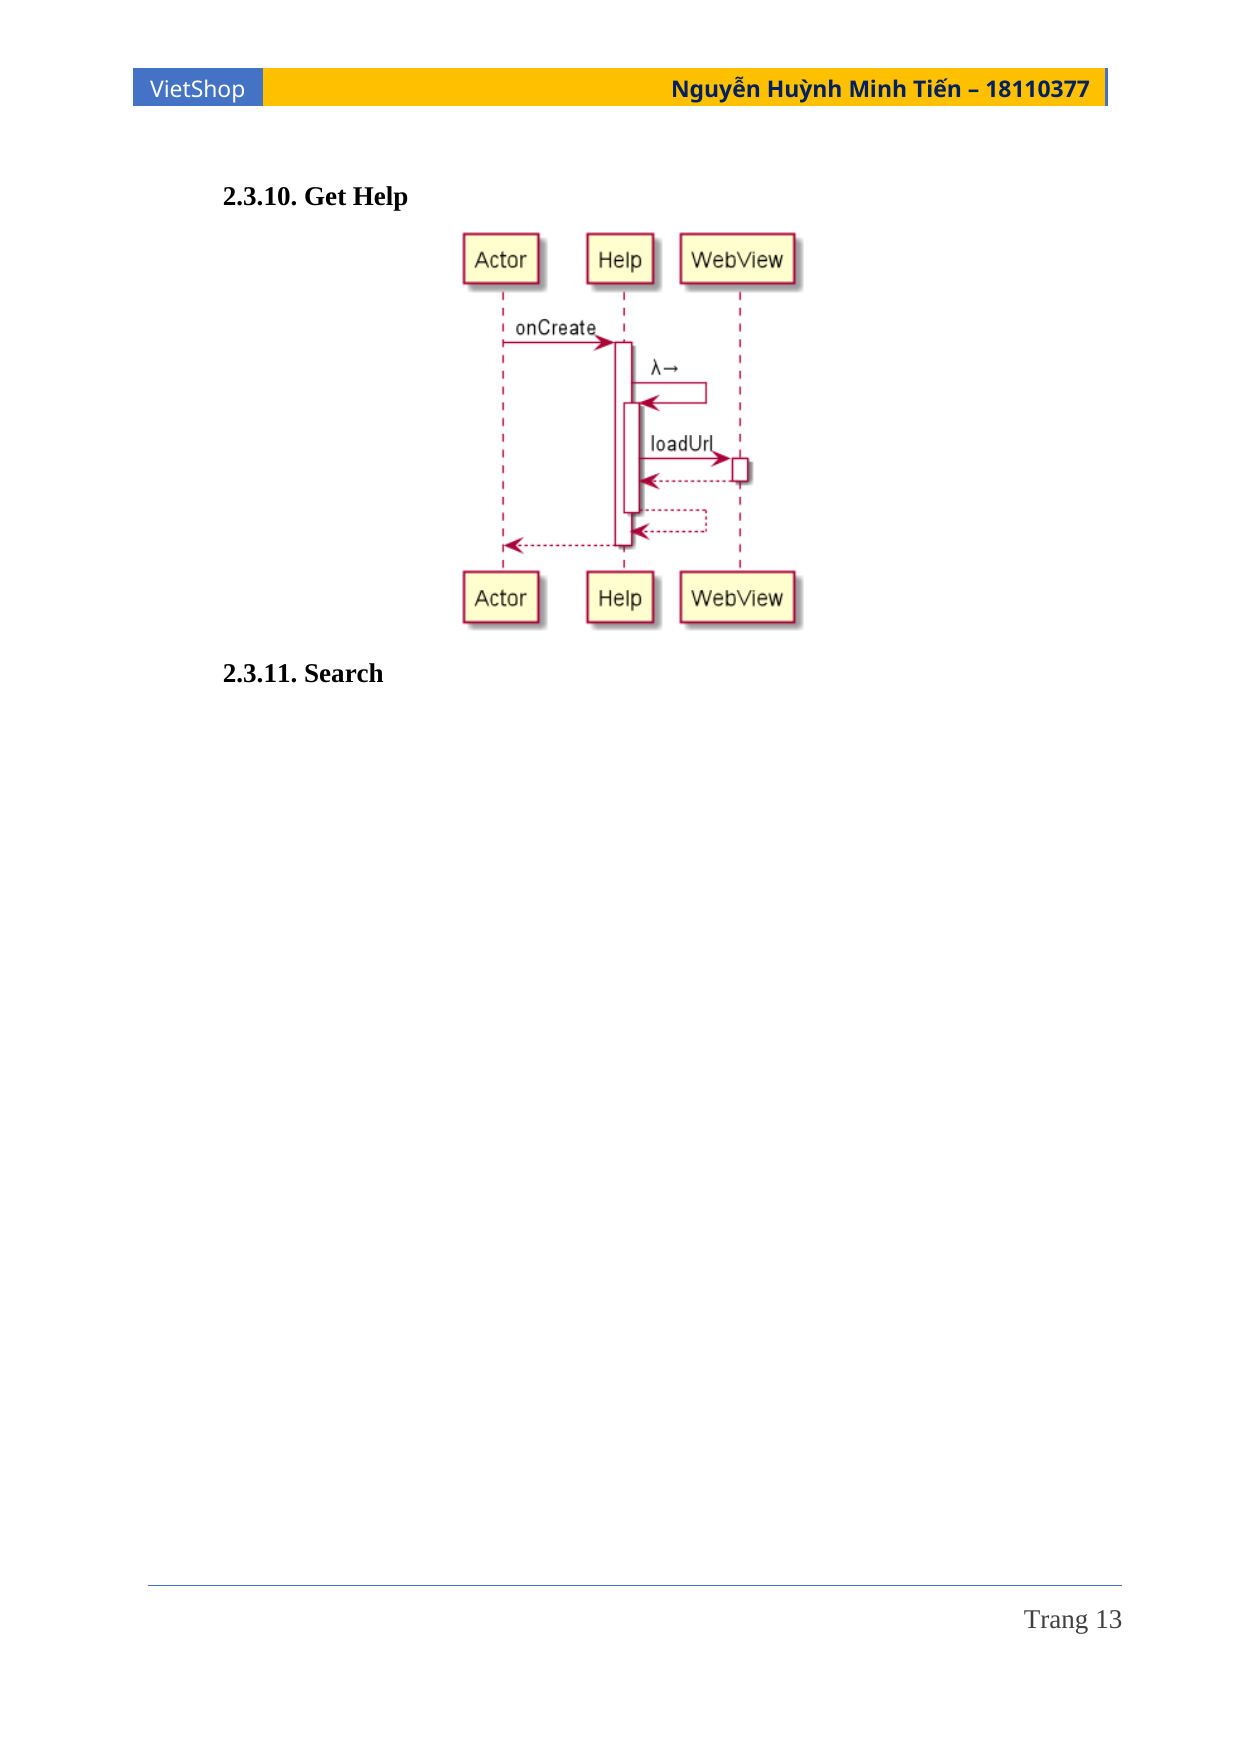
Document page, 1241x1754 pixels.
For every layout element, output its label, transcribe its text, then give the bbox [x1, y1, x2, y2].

list Search [223, 657, 1122, 688]
list Get Help [223, 120, 1122, 211]
picture [456, 226, 814, 642]
